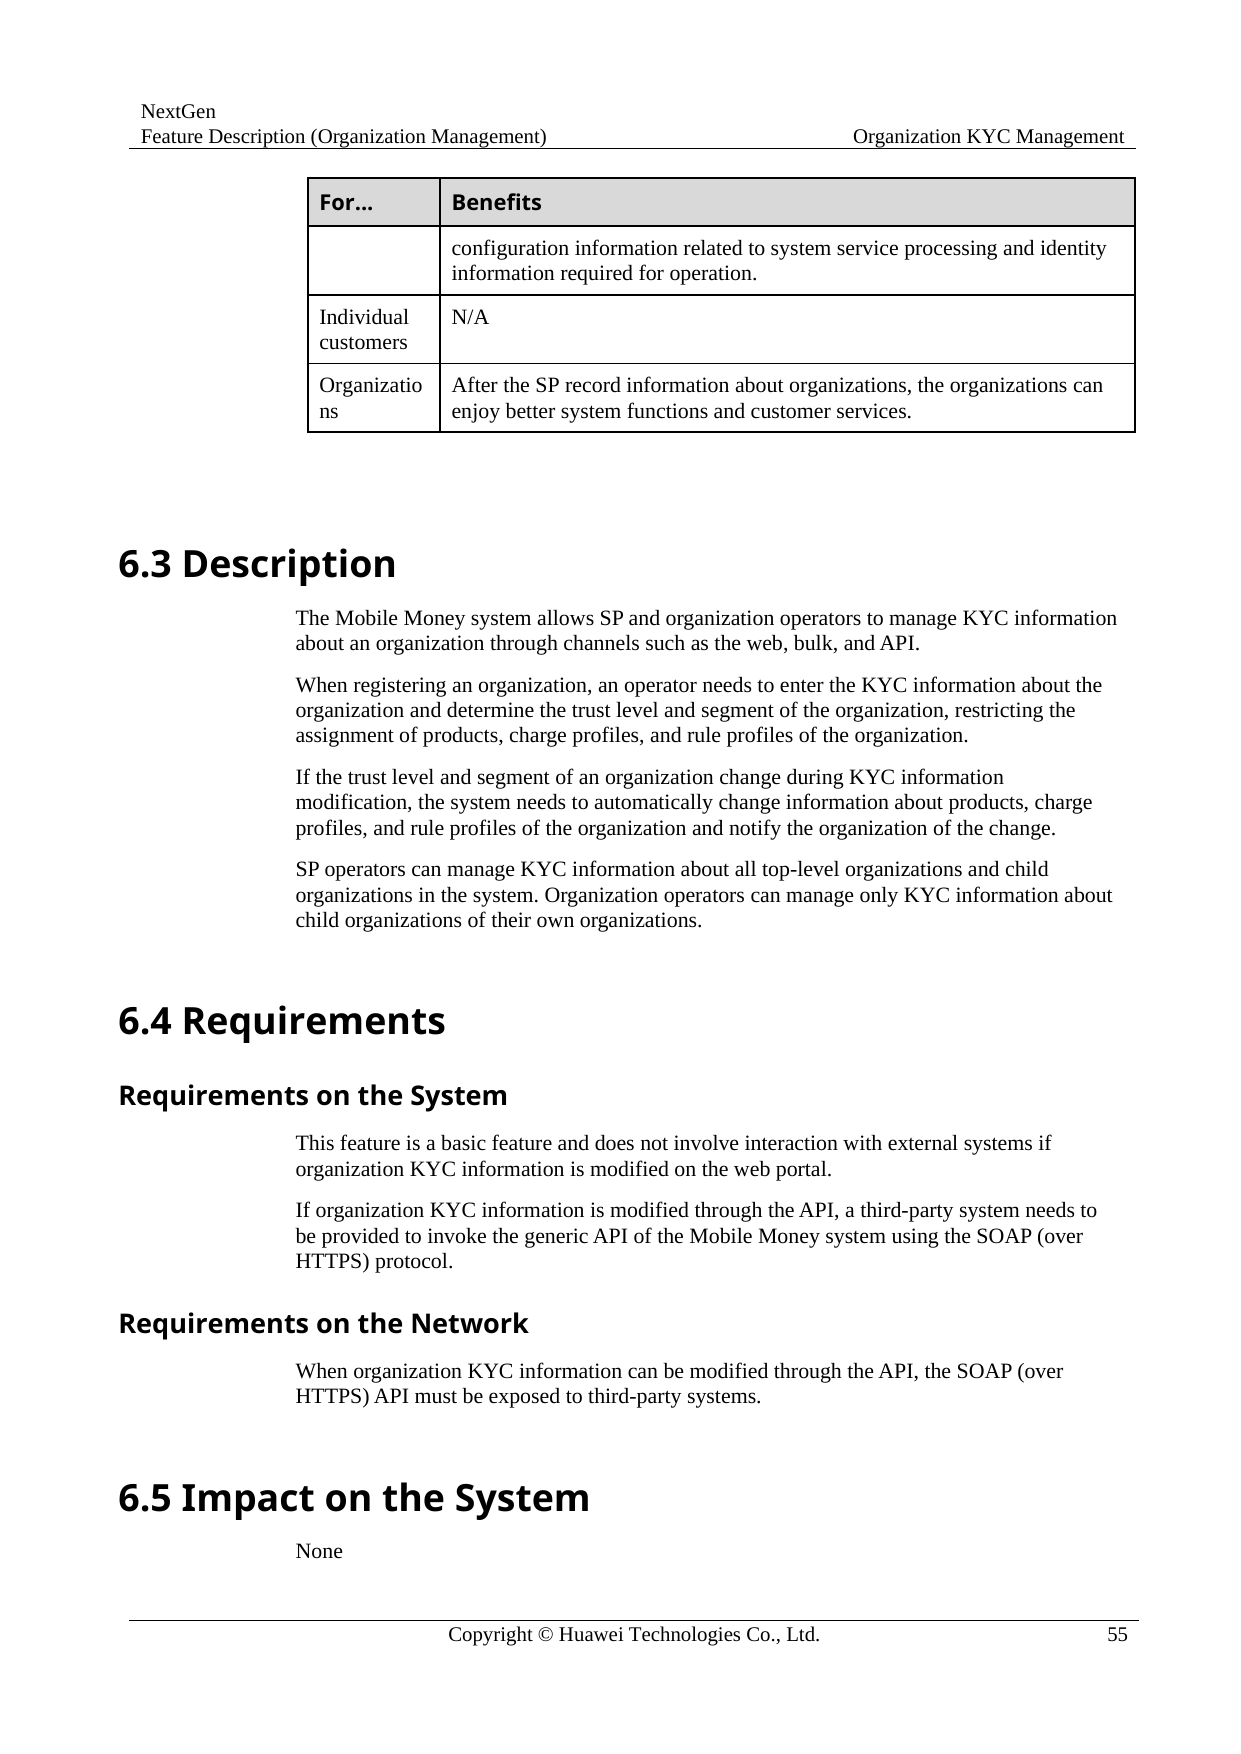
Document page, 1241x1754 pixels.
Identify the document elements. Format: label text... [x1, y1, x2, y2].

subtitle Requirements [118, 994, 1122, 1046]
table_cell After the SP record information about organizations, the organizations can enjoy better system functions and customer services. [441, 364, 1134, 431]
text SP operators can manage KYC information about all top-level organizations and child organizations in the system. Organization operators can manage only KYC information about child organizations of their own organizations. [295, 856, 1122, 932]
table_cell Organizations [309, 364, 439, 431]
table_cell Individual customers [309, 296, 439, 362]
text Requirements on the System [118, 1077, 1122, 1114]
text Requirements on the Network [118, 1304, 1122, 1341]
text The Mobile Money system allows SP and organization operators to manage KYC information about an organization through channels such as the web, bulk, and API. [295, 605, 1122, 655]
text If the trust level and segment of an organization change during KYC information modification, the system needs to automatically change information about products, charge profiles, and rule profiles of the organization and notify the organization of the change. [295, 764, 1122, 840]
table_cell N/A [441, 296, 1134, 362]
text None [295, 1538, 1122, 1564]
text This feature is a basic feature and does not involve interaction with external systems if organization KYC information is modified on the web portal. [295, 1130, 1122, 1181]
table_header For... [309, 179, 439, 225]
subtitle Description [118, 537, 1122, 588]
subtitle Impact on the System [118, 1471, 1122, 1522]
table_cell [441, 227, 1134, 294]
text When organization KYC information can be modified through the API, the SOAP (over HTTPS) API must be exposed to third-party systems. [295, 1358, 1122, 1408]
text If organization KYC information is modified through the API, a third-party system needs to be provided to invoke the generic API of the Mobile Money system using the SOAP (over HTTPS) protocol. [295, 1197, 1122, 1273]
table_cell SP [309, 227, 439, 294]
text When registering an organization, an operator needs to enter the KYC information about the organization and determine the trust level and segment of the organization, restricting the assignment of products, charge profiles, and rule profiles of the organization. [295, 672, 1122, 747]
table_header Benefits [441, 179, 1134, 225]
